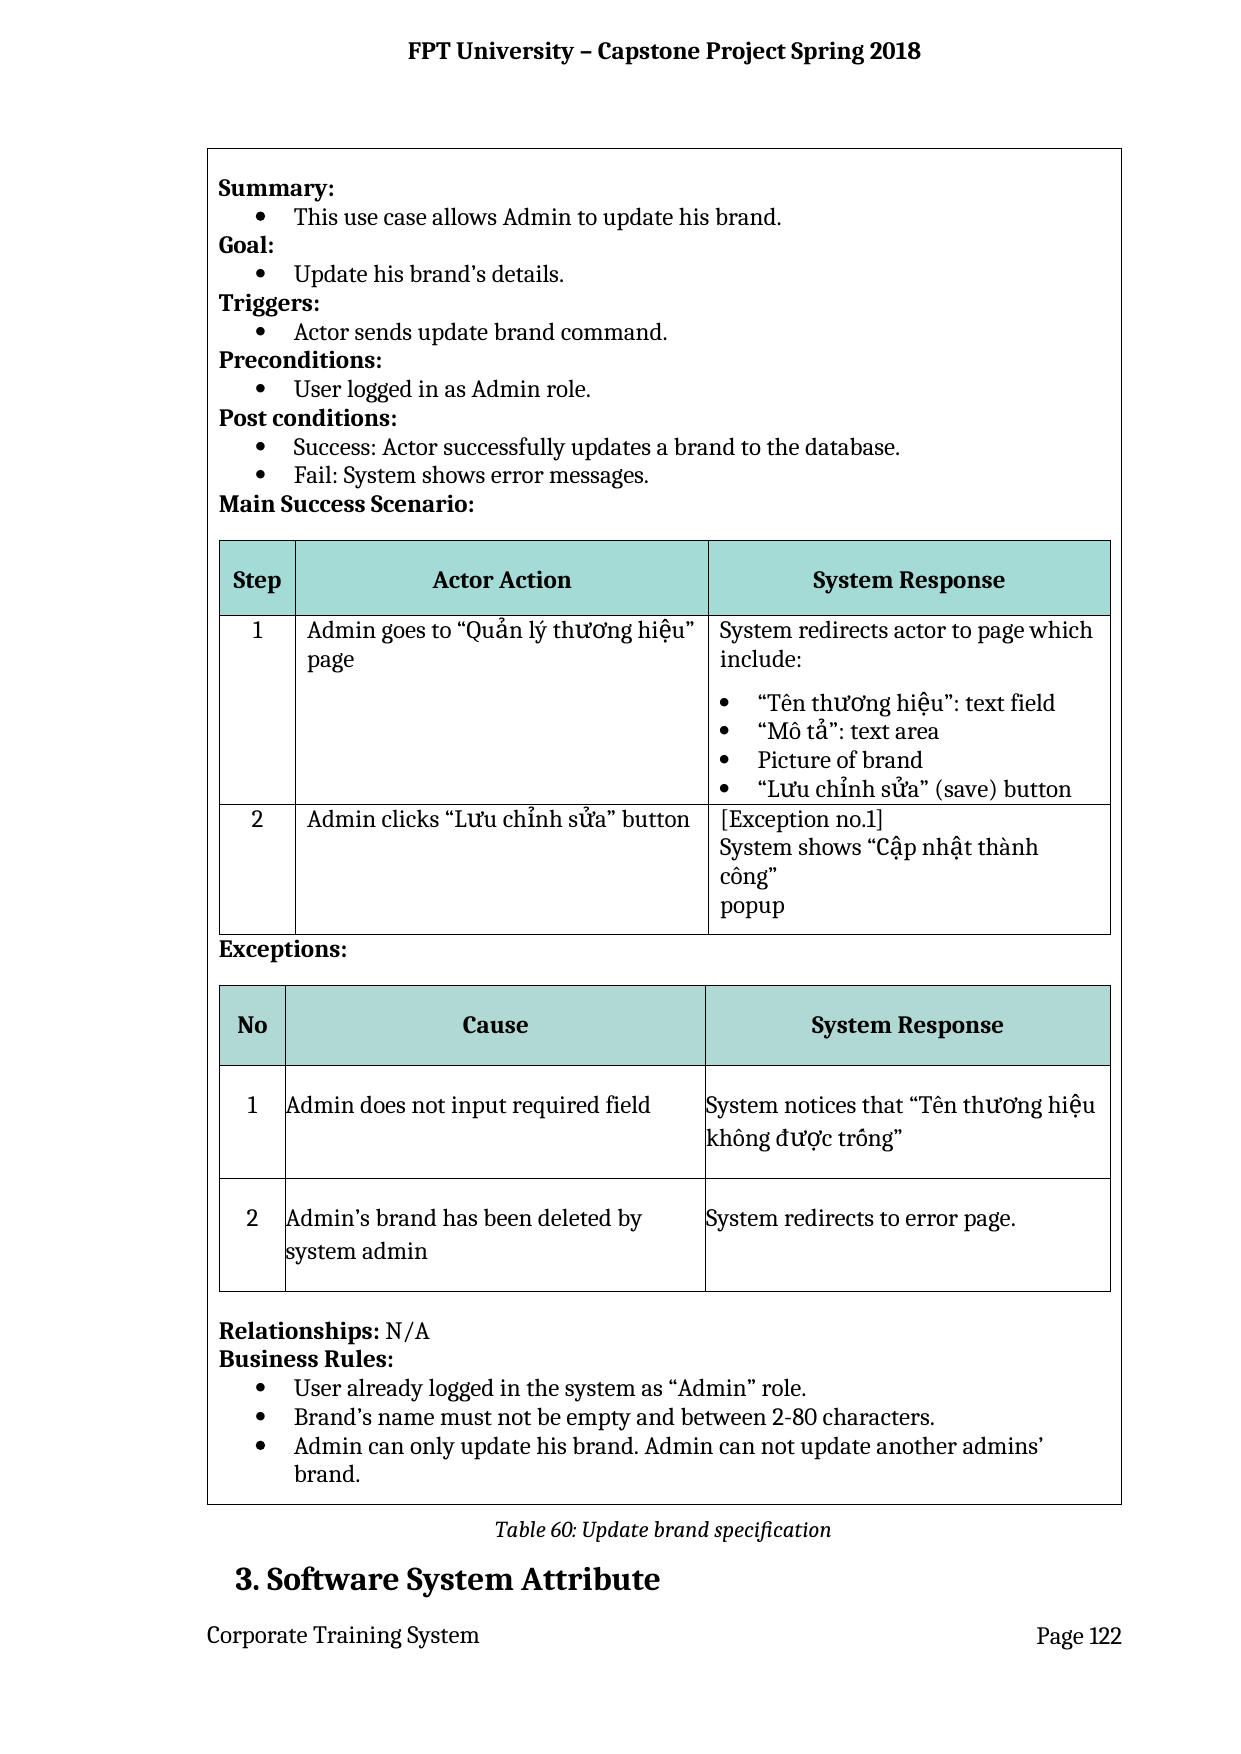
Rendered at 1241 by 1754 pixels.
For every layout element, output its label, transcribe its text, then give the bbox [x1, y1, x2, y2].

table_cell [208, 149, 1121, 1504]
text 3. Software System Attribute [235, 1560, 1124, 1598]
